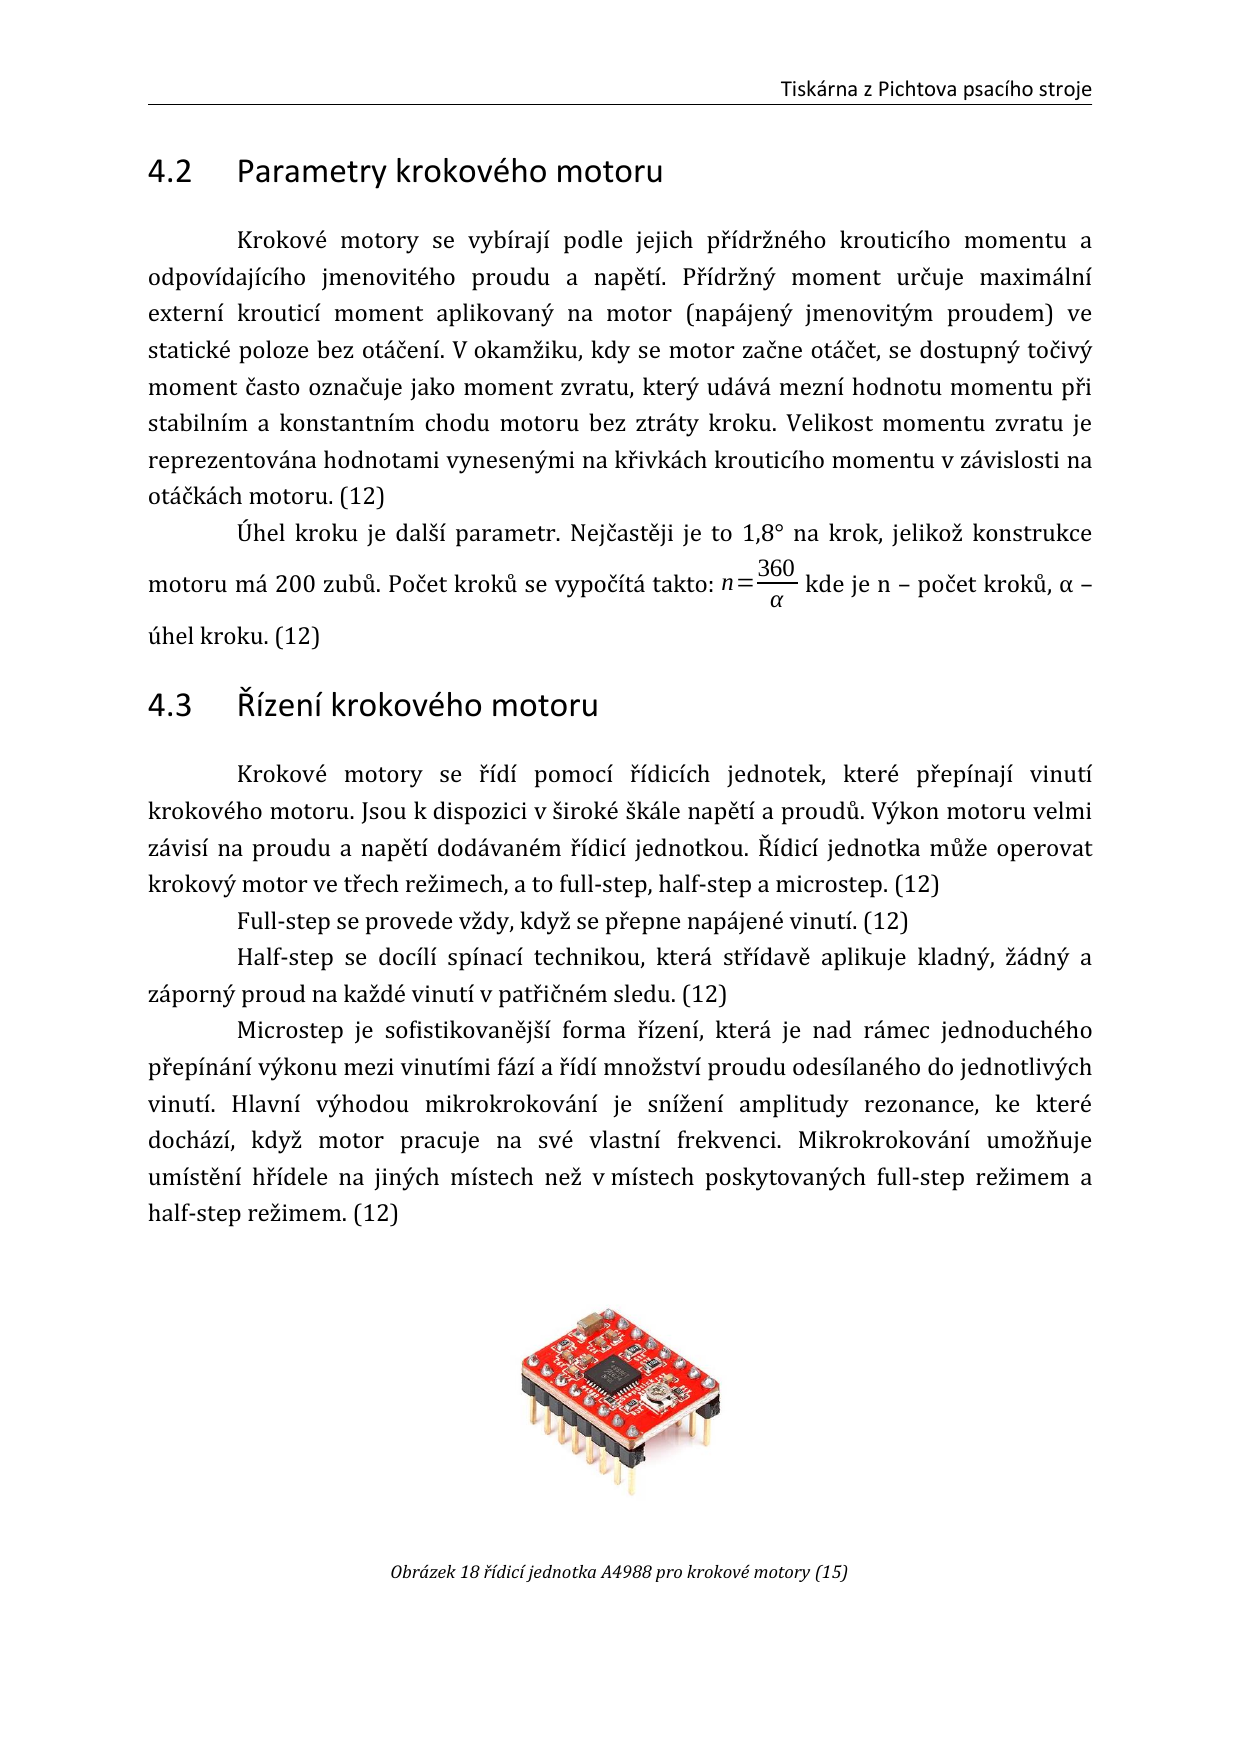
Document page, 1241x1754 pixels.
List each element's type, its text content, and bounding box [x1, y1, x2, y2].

subtitle Parametry krokového motoru [148, 148, 1092, 191]
text Microstep je sofistikovanější forma řízení, která je nad rámec jednoduchého přepínání výkonu mezi vinutími fází a řídí množství proudu odesílaného do jednotlivých vinutí. Hlavní výhodou mikrokrokování je snížení amplitudy rezonance, ke které dochází, když motor pracuje na své vlastní frekvenci. Mikrokrokování umožňuje umístění hřídele na jiných místech než v místech poskytovaných full-step režimem a half-step režimem. [148, 1015, 1092, 1227]
text Krokové motory se řídí pomocí řídicích jednotek, které přepínají vinutí krokového motoru. Jsou k dispozici v široké škále napětí a proudů. Výkon motoru velmi závisí na proudu a napětí dodávaném řídicí jednotkou. Řídicí jednotka může operovat krokový motor ve třech režimech, a to full-step, half-step a microstep. [148, 759, 1092, 898]
text Krokové motory se vybírají podle jejich přídržného krouticího momentu a odpovídajícího jmenovitého proudu a napětí. Přídržný moment určuje maximální externí krouticí moment aplikovaný na motor (napájený jmenovitým proudem) ve statické poloze bez otáčení. V okamžiku, kdy se motor začne otáčet, se dostupný točivý moment často označuje jako moment zvratu, který udává mezní hodnotu momentu při stabilním a konstantním chodu motoru bez ztráty kroku. Velikost momentu zvratu je reprezentována hodnotami vynesenými na křivkách krouticího momentu v závislosti na otáčkách motoru. [148, 225, 1092, 510]
text Half-step se docílí spínací technikou, která střídavě aplikuje kladný, žádný a záporný proud na každé vinutí v patřičném sledu. [148, 942, 1092, 1008]
text Obrázek 18 řídicí jednotka A4988 pro krokové motory [148, 1561, 1092, 1582]
picture [460, 1234, 780, 1554]
text Úhel kroku je další parametr. Nejčastěji je to 1,8° na krok, jelikož konstrukce motoru má 200 zubů. Počet kroků se vypočítá takto: kde je n – počet kroků, α – úhel kroku. [148, 517, 1092, 649]
text Full-step se provede vždy, když se přepne napájené vinutí. [148, 905, 1092, 935]
subtitle Řízení krokového motoru [148, 682, 1092, 725]
